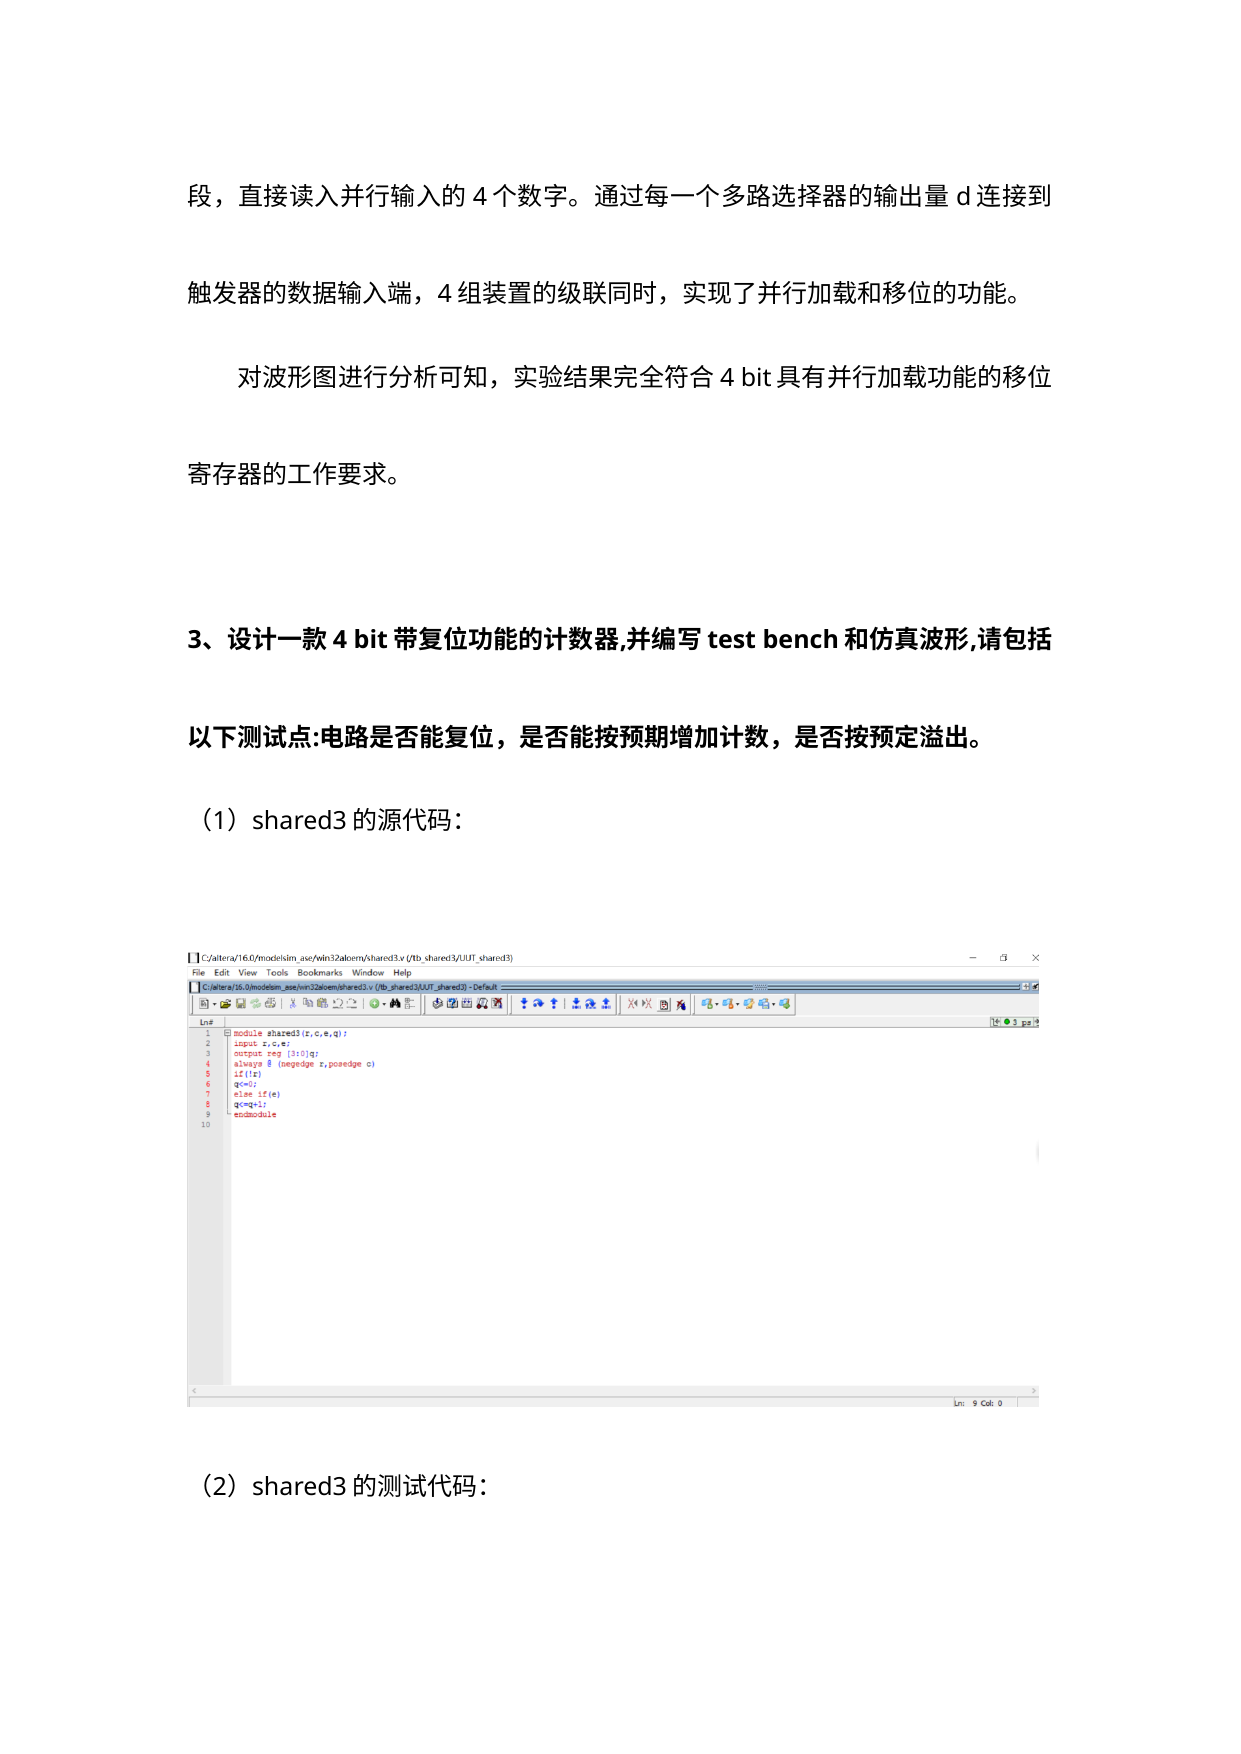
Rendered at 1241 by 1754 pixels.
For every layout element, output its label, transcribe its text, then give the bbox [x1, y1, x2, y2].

text （2）shared3的测试代码： [187, 1452, 1053, 1517]
text 3、设计一款4 bit带复位功能的计数器,并编写test bench和仿真波形,请包括以下测试点:电路是否能复位，是否能按预期增加计数，是否按预定溢出。 [187, 605, 1053, 768]
text （1）shared3的源代码： [187, 786, 1053, 851]
picture [187, 951, 1039, 1407]
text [187, 162, 1053, 324]
text 对波形图进行分析可知，实验结果完全符合4 bit具有并行加载功能的移位寄存器的工作要求。 [187, 343, 1053, 505]
